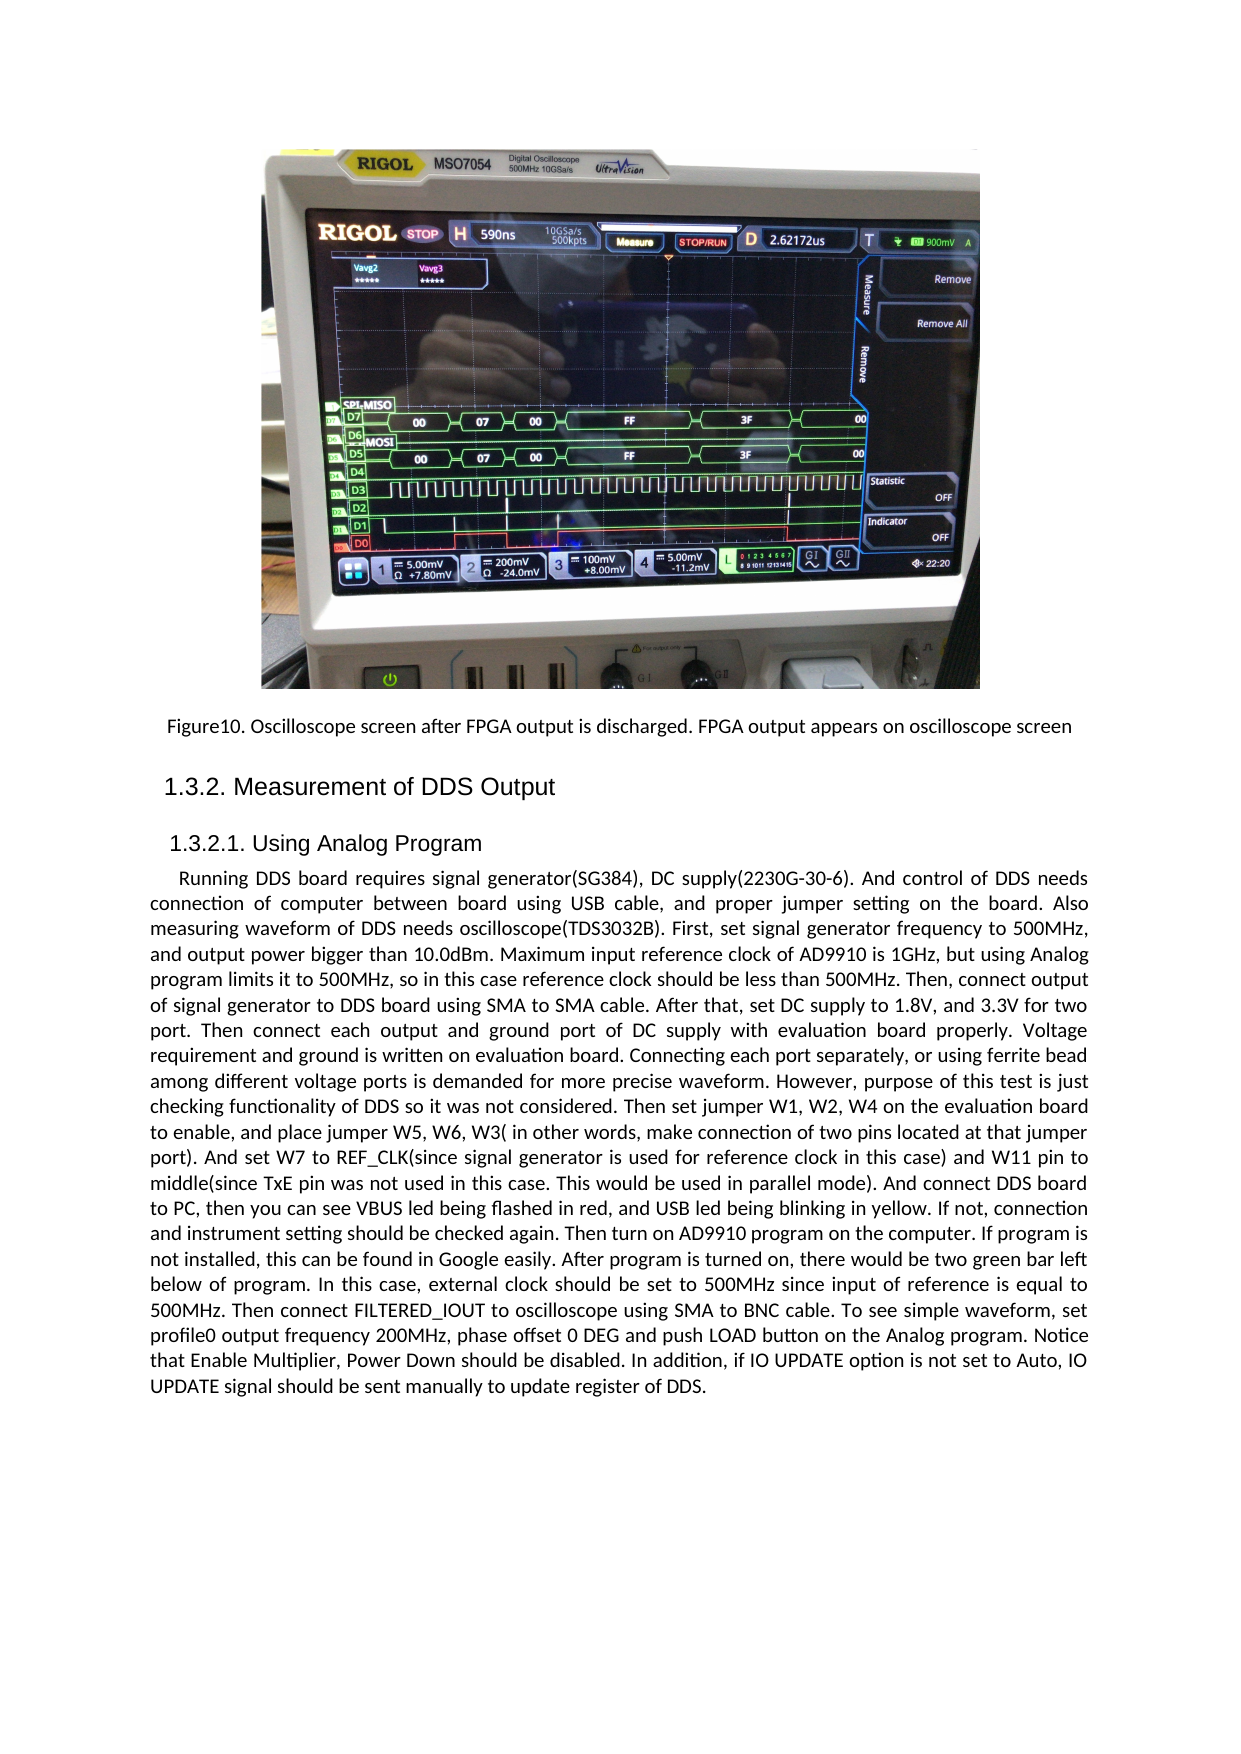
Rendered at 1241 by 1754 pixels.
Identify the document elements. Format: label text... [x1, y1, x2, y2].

subtitle 1.3.2.1. Using Analog Program [150, 830, 1090, 856]
subtitle 1.3.2. Measurement of DDS Output [150, 772, 1090, 801]
text Running DDS board requires signal generator(SG384), DC supply(2230G-30-6). And control of DDS needs connection of computer between board using USB cable, and proper jumper setting on the board. Also measuring waveform of DDS needs oscilloscope(TDS3032B). First, set signal generator frequency to 500MHz, and output power bigger than 10.0dBm. Maximum input reference clock of AD9910 is 1GHz, but using Analog program limits it to 500MHz, so in this case reference clock should be less than 500MHz. Then, connect output of signal generator to DDS board using SMA to SMA cable. After that, set DC supply to 1.8V, and 3.3V for two port. Then connect each output and ground port of DC supply with evaluation board properly. Voltage requirement and ground is written on evaluation board. Connecting each port separately, or using ferrite bead among different voltage ports is demanded for more precise waveform. However, purpose of this test is just checking functionality of DDS so it was not considered. Then set jumper W1, W2, W4 on the evaluation board to enable, and place jumper W5, W6, W3( in other words, make connection of two pins located at that jumper port). And set W7 to REF_CLK(since signal generator is used for reference clock in this case) and W11 pin to middle(since TxE pin was not used in this case. This would be used in parallel mode). And connect DDS board to PC, then you can see VBUS led being flashed in red, and USB led being blinking in yellow. If not, connection and instrument setting should be checked again. Then turn on AD9910 program on the computer. If program is not installed, this can be found in Google easily. After program is turned on, there would be two green bar left below of program. In this case, external clock should be set to 500MHz since input of reference is equal to 500MHz. Then connect FILTERED_IOUT to oscilloscope using SMA to BNC cable. To see simple waveform, set profile0 output frequency 200MHz, phase offset 0 DEG and push LOAD button on the Analog program. Notice that Enable Multiplier, Power Down should be disabled. In addition, if IO UPDATE option is not set to Auto, IO UPDATE signal should be sent manually to update register of DDS. [150, 865, 1090, 1398]
text Figure10. Oscilloscope screen after FPGA output is discharged. FPGA output appears on oscilloscope screen [150, 713, 1090, 739]
picture [262, 150, 980, 689]
